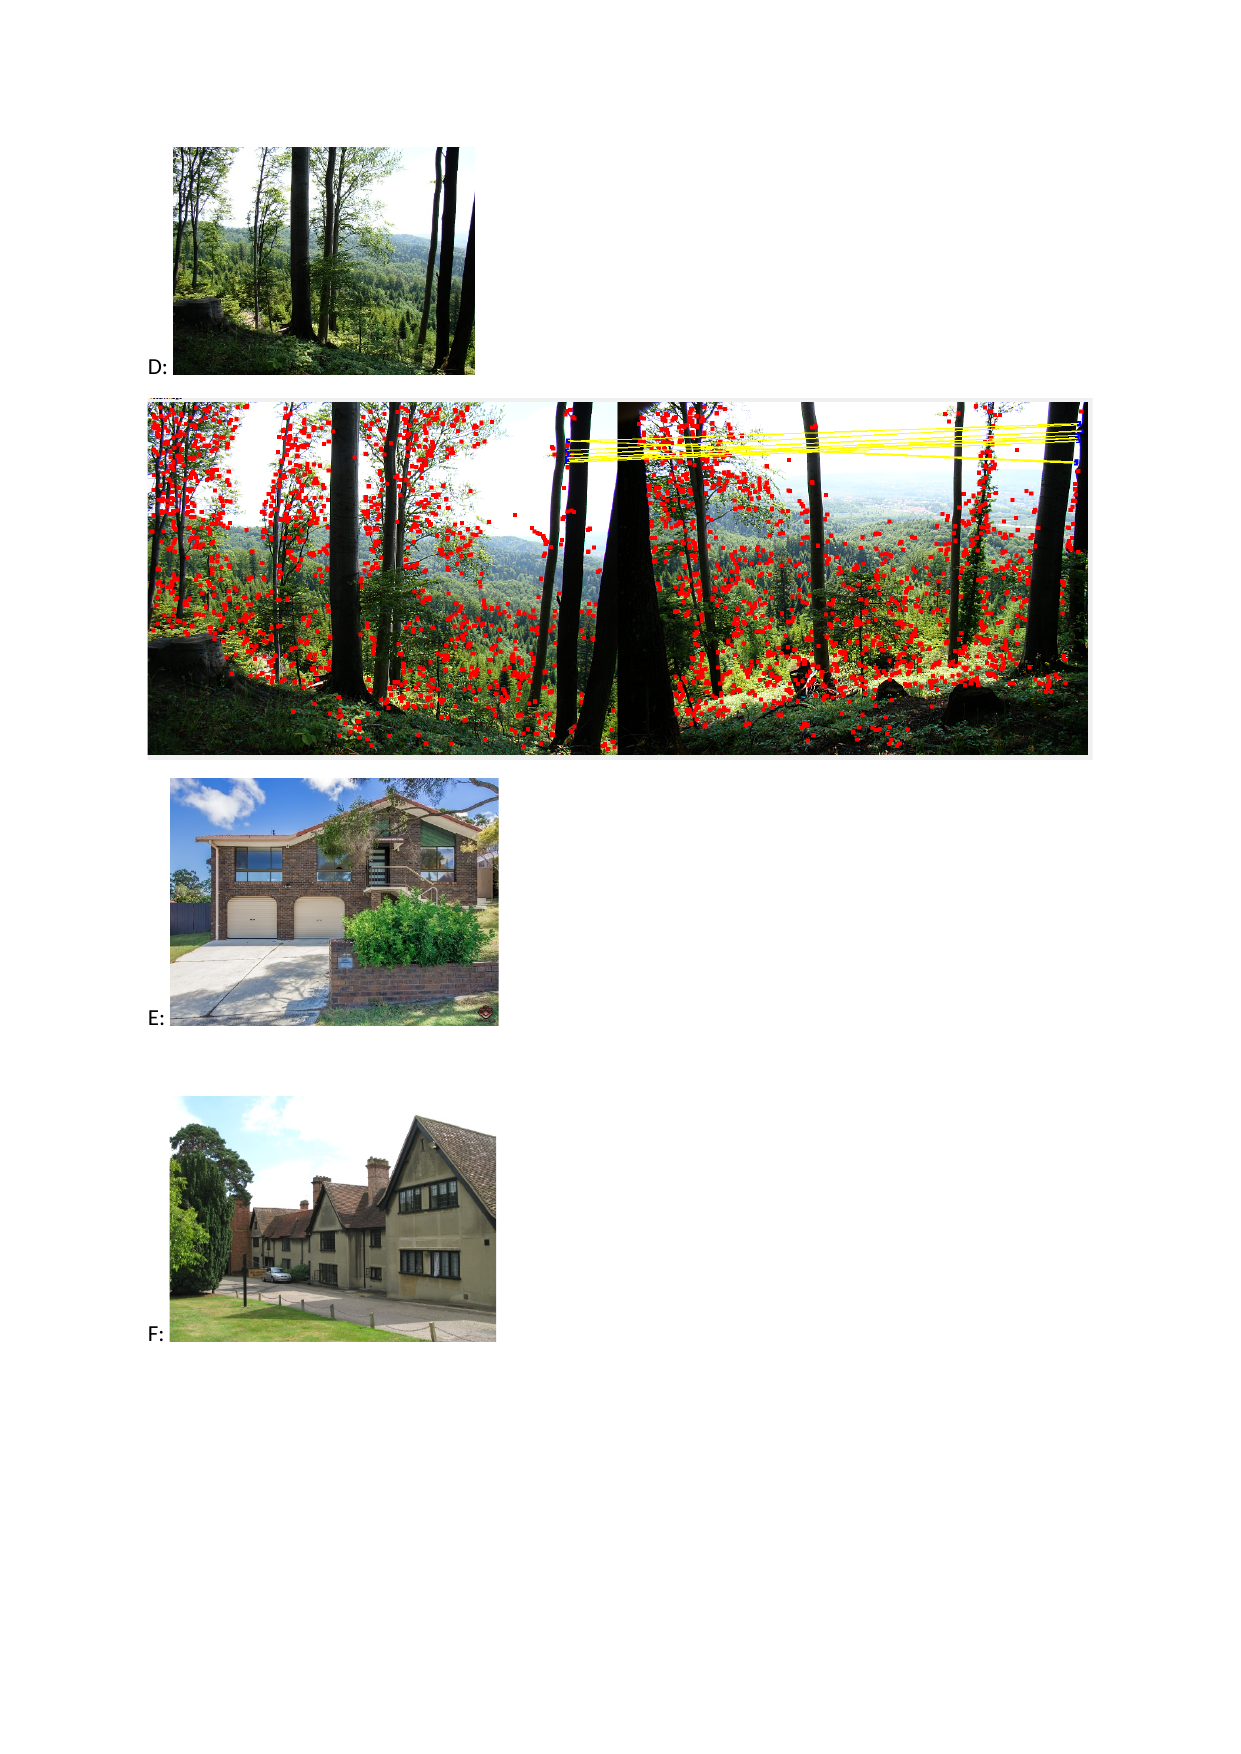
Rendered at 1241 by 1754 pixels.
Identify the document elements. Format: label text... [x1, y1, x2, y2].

picture [173, 147, 475, 375]
picture [147, 398, 1093, 760]
picture [170, 778, 499, 1026]
picture [169, 1096, 497, 1342]
